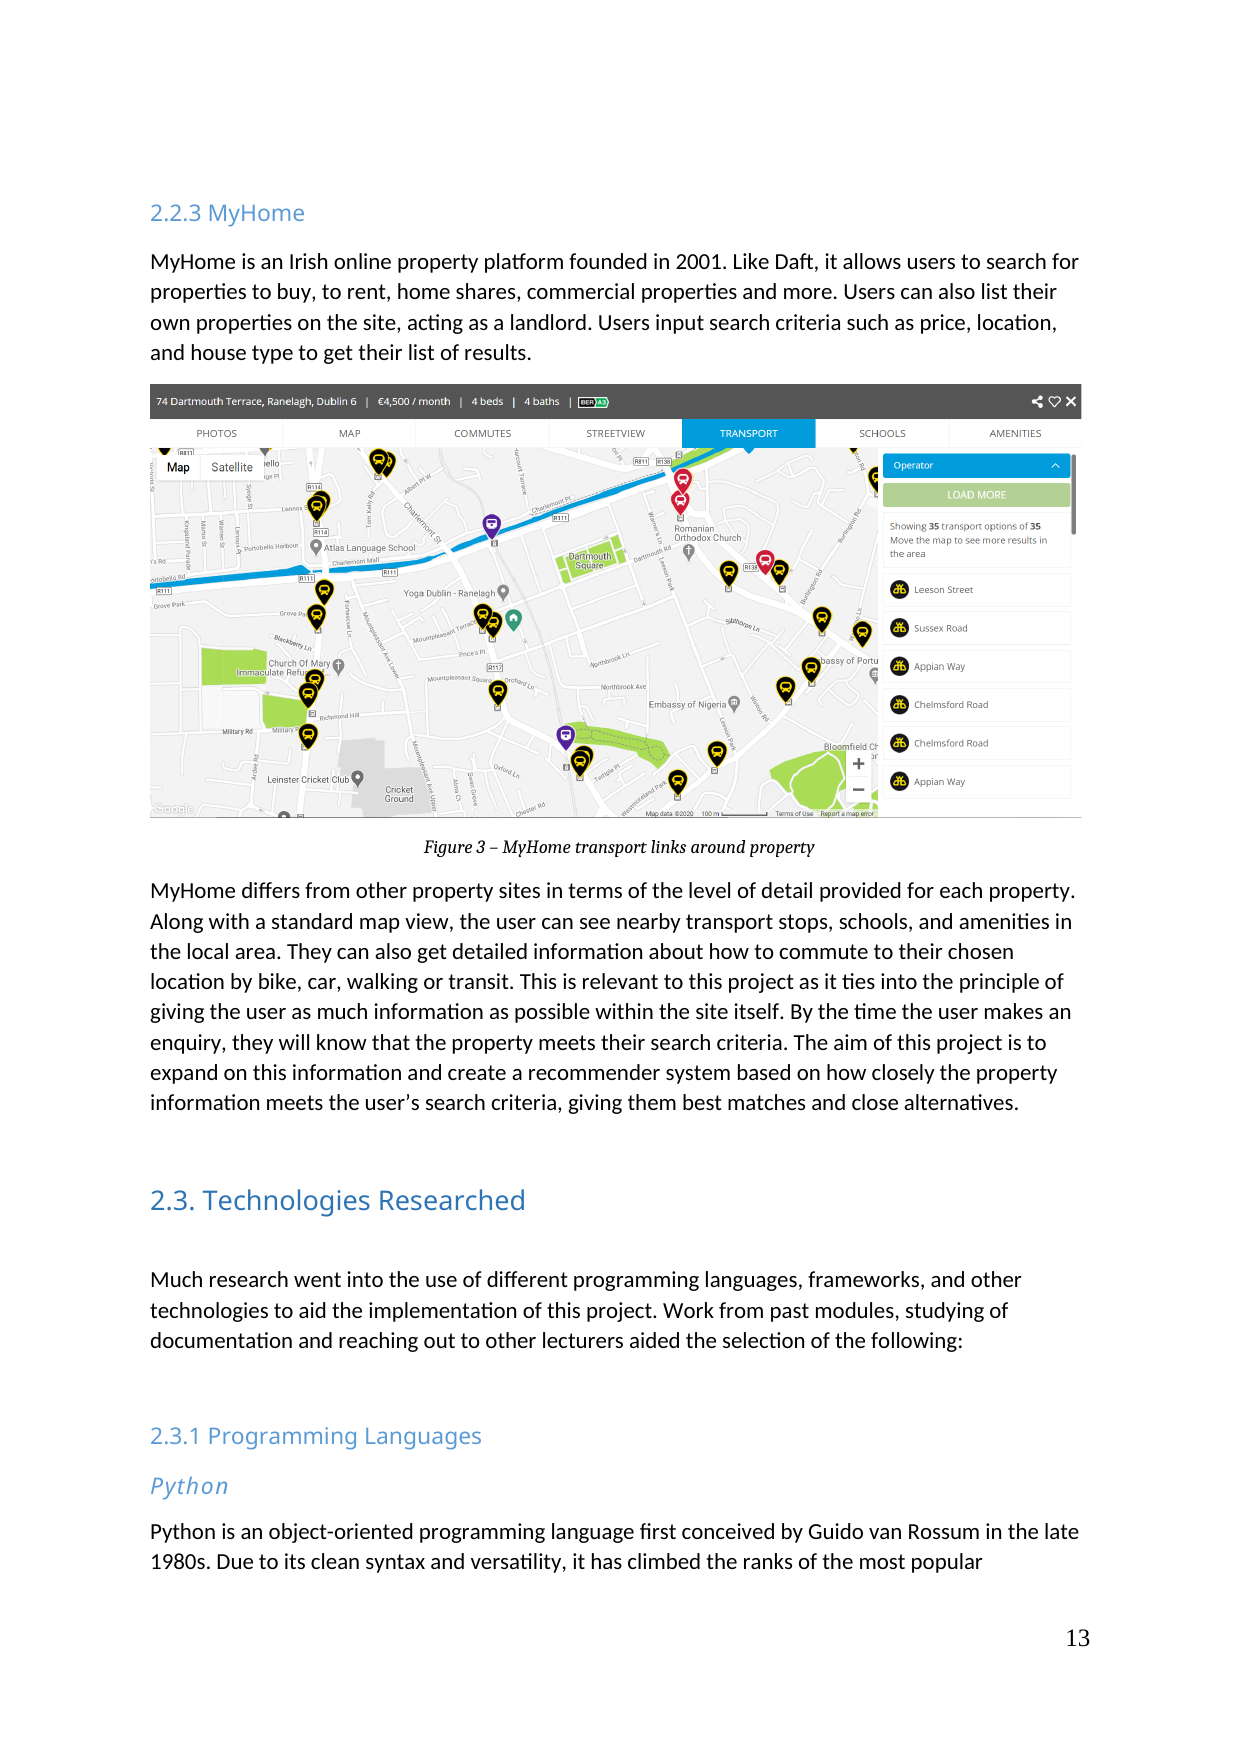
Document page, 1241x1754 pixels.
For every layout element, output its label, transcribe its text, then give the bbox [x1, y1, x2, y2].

subtitle Python [150, 1470, 1090, 1501]
picture [150, 384, 1082, 818]
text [150, 1517, 1090, 1575]
text MyHome differs from other property sites in terms of the level of detail provided for each property. Along with a standard map view, the user can see nearby transport stops, schools, and amenities in the local area. They can also get detailed information about how to commute to their chosen location by bike, car, walking or transit. This is relevant to this project as it ties into the principle of giving the user as much information as possible within the site itself. By the time the user makes an enquiry, they will know that the property meets their search criteria. The aim of this project is to expand on this information and create a recommender system based on how closely the property information meets the user’s search criteria, giving them best matches and close alternatives. [150, 877, 1090, 1116]
subtitle 2.3. Technologies Researched [150, 1182, 1090, 1219]
text MyHome is an Irish online property platform founded in 2001. Like Daft, it allows users to search for properties to buy, to rent, home shares, commercial properties and more. Users can also list their own properties on the site, acting as a landlord. Users input search criteria such as price, location, and house type to get their list of results. [150, 247, 1090, 366]
text Much research went into the use of different programming languages, frameworks, and other technologies to aid the implementation of this project. Work from past modules, studying of documentation and reaching out to other lecturers aided the selection of the following: [150, 1266, 1090, 1354]
text 2.2.3 MyHome [150, 197, 1090, 228]
text Figure 3 – MyHome transport links around property [150, 837, 1090, 858]
text 2.3.1 Programming Languages [150, 1420, 1090, 1451]
